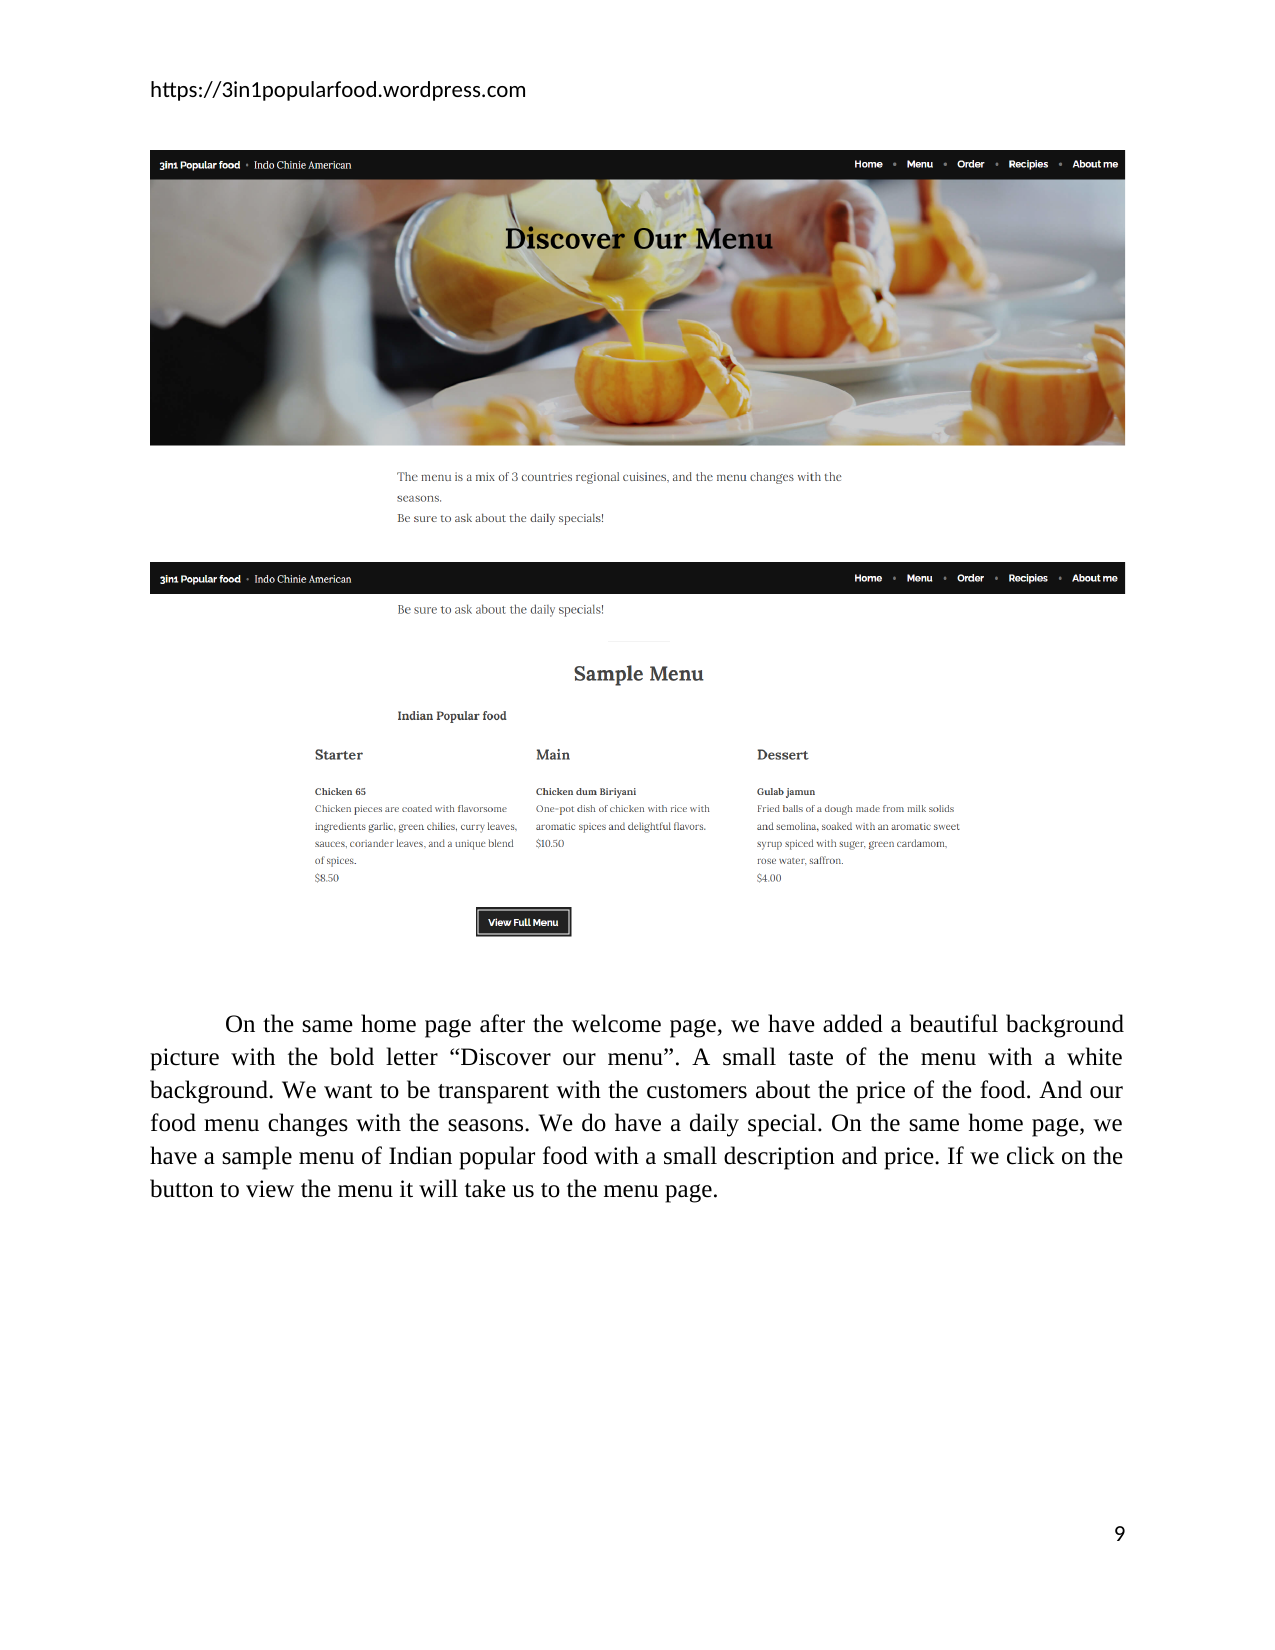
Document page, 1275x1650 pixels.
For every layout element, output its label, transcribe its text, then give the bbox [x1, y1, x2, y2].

picture [150, 562, 1125, 939]
picture [150, 150, 1125, 542]
text On the same home page after the welcome page, we have added a beautiful background picture with the bold letter “Discover our menu”. A small taste of the menu with a white background. We want to be transparent with the customers about the price of the food. And our food menu changes with the seasons. We do have a daily special. On the same home page, we have a sample menu of Indian popular food with a small description and price. If we click on the button to view the menu it will take us to the menu page. [150, 1009, 1125, 1203]
